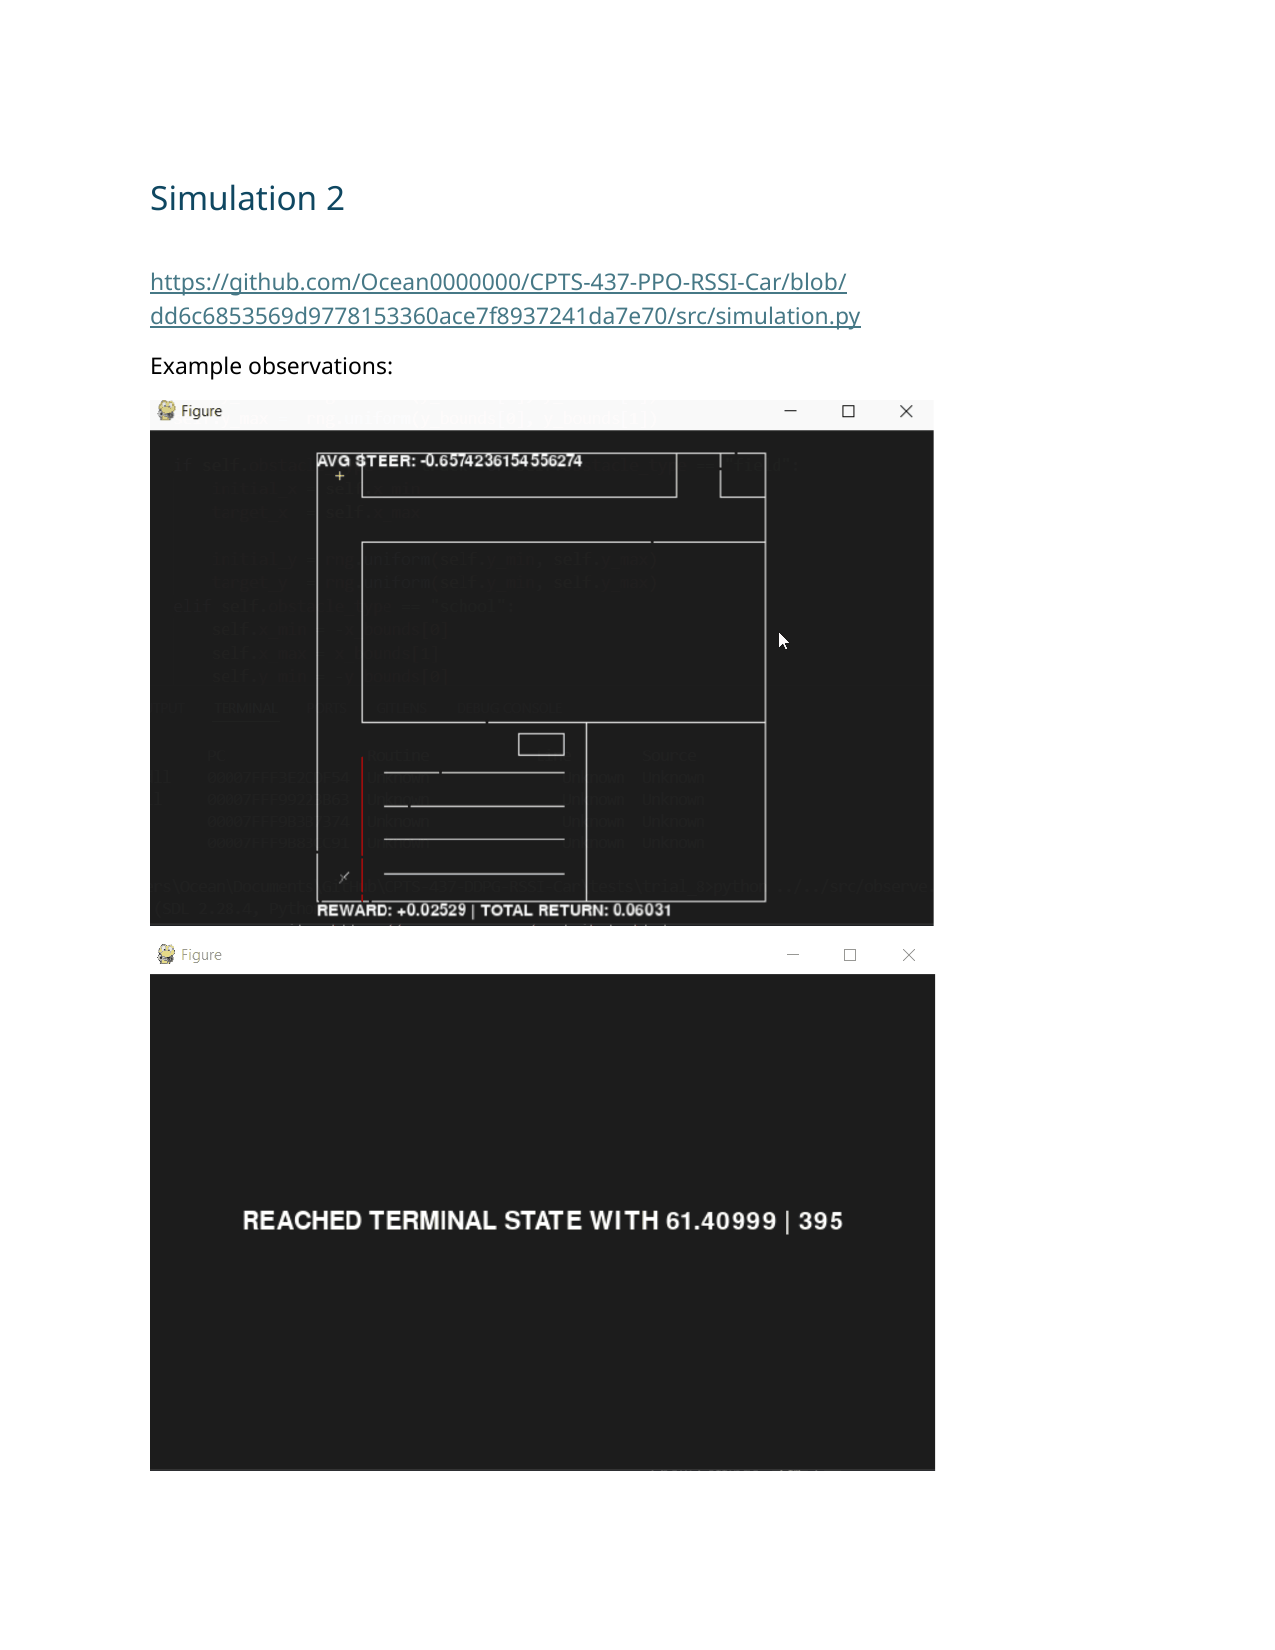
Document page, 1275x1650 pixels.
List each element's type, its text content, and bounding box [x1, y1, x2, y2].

picture [150, 400, 934, 926]
text https://github.com/Ocean0000000/CPTS-437-PPO-RSSI-Car/blob/dd6c6853569d9778153360ace7f8937241da7e70/src/simulation.py [150, 266, 1125, 331]
subtitle Simulation 2 [150, 175, 1125, 220]
picture [150, 944, 936, 1471]
text Example observations: [150, 350, 1125, 381]
